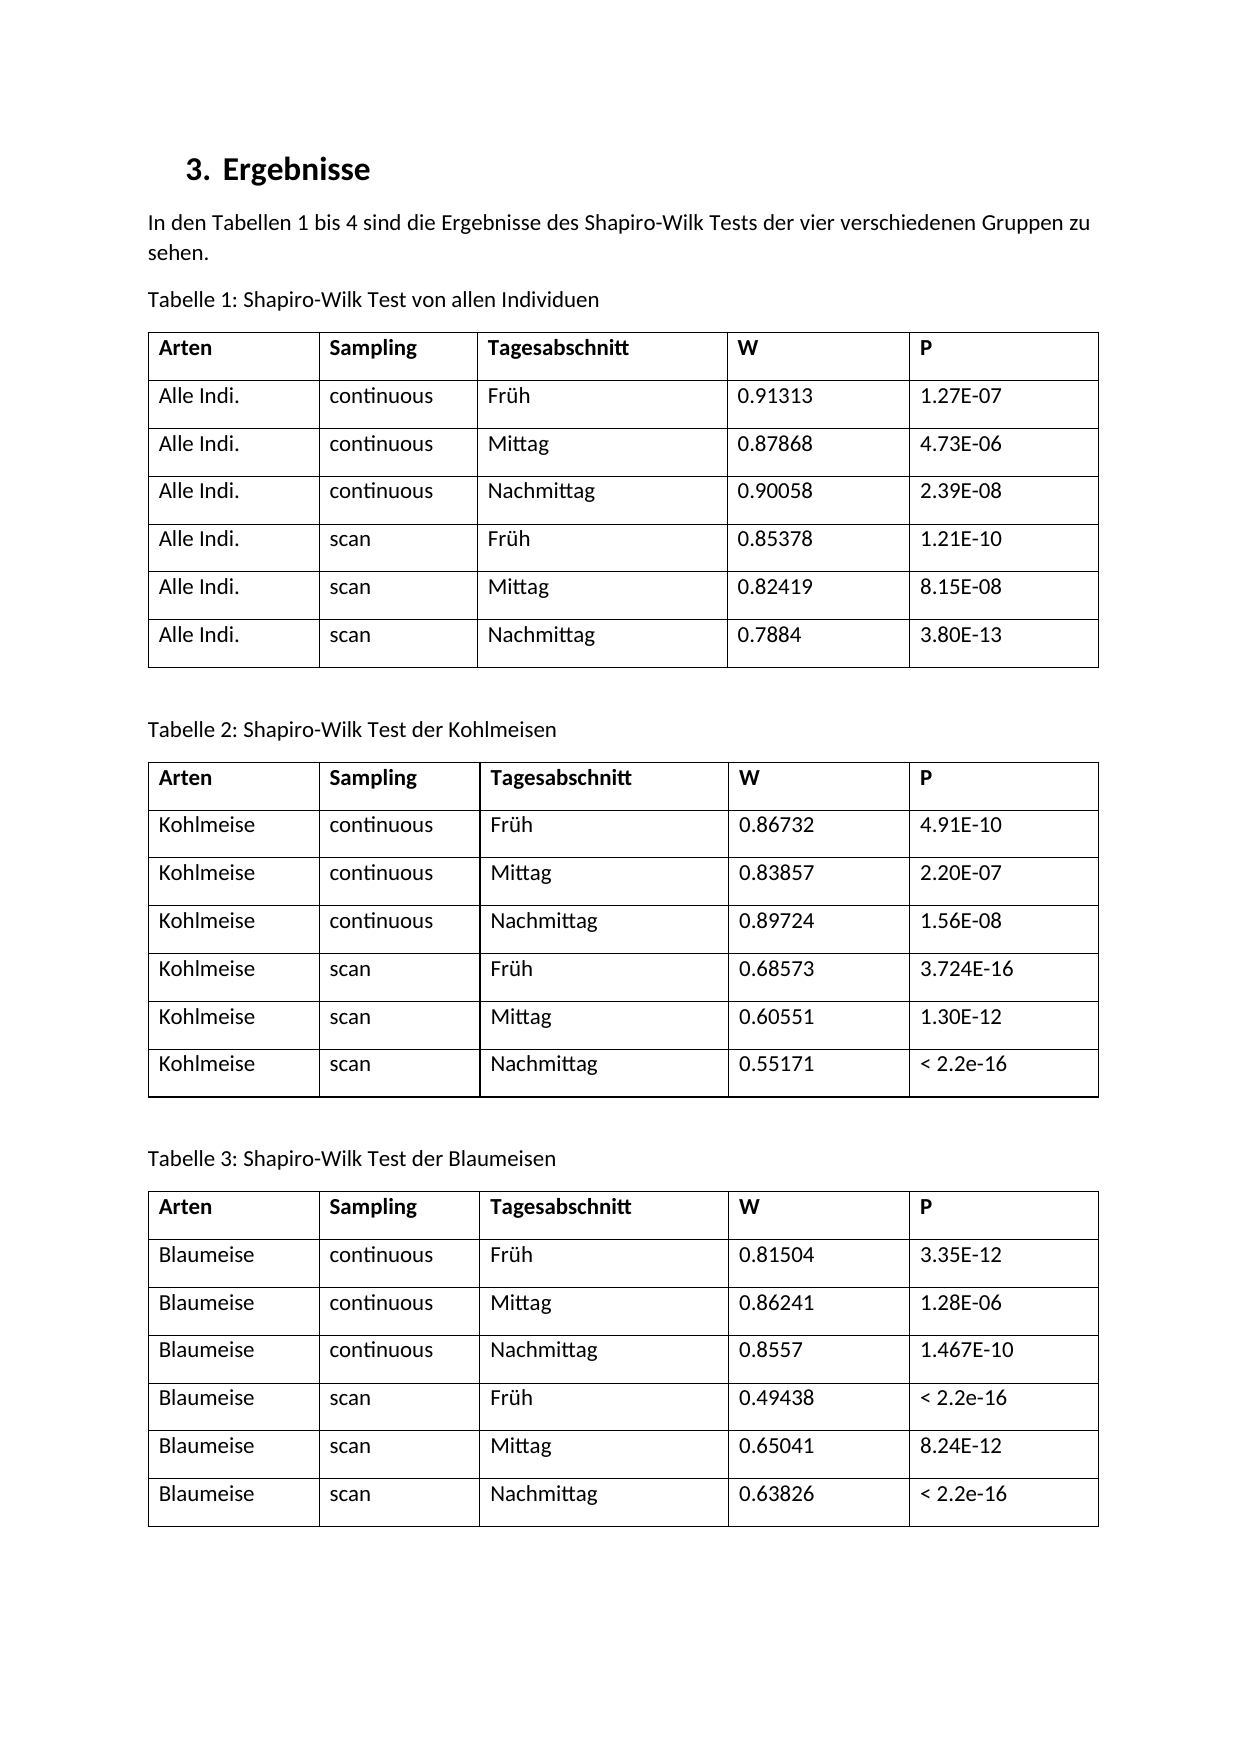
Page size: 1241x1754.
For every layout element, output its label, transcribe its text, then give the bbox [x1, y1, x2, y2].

table_cell Alle Indi. [149, 429, 319, 476]
table_cell 4.91E-10 [910, 811, 1098, 857]
table_cell 3.724E-16 [910, 954, 1098, 1001]
table_header Arten [149, 333, 319, 380]
table_cell Früh [478, 381, 727, 428]
table_cell Kohlmeise [149, 906, 319, 953]
table_cell continuous [320, 858, 479, 905]
table_cell scan [320, 1002, 479, 1048]
table_cell continuous [320, 477, 477, 523]
table_header Tagesabschnitt [480, 1192, 728, 1239]
table_cell continuous [320, 1240, 479, 1287]
table_cell Kohlmeise [149, 1002, 319, 1048]
text Tabelle 1: Shapiro-Wilk Test von allen Individuen [148, 285, 1093, 313]
table_cell Mittag [481, 858, 728, 905]
table_cell 1.27E-07 [910, 381, 1098, 428]
table_cell Alle Indi. [149, 381, 319, 428]
table_cell scan [320, 525, 477, 571]
table_cell Nachmittag [478, 477, 727, 523]
table_cell 1.28E-06 [910, 1288, 1098, 1334]
table_cell continuous [320, 811, 479, 857]
table_cell < 2.2e-16 [910, 1050, 1098, 1096]
table_cell scan [320, 1384, 479, 1430]
table_cell 0.65041 [729, 1431, 909, 1478]
table_cell Mittag [481, 1002, 728, 1048]
table_header Tagesabschnitt [478, 333, 727, 380]
table_cell 8.24E-12 [910, 1431, 1098, 1478]
table_cell 0.8557 [729, 1336, 909, 1382]
table_cell < 2.2e-16 [910, 1384, 1098, 1430]
table_cell 0.89724 [729, 906, 909, 953]
table_cell Mittag [478, 429, 727, 476]
table_cell Nachmittag [481, 1050, 728, 1096]
table_cell Früh [480, 1384, 728, 1430]
table_cell scan [320, 620, 477, 667]
table_cell 1.467E-10 [910, 1336, 1098, 1382]
table_cell continuous [320, 1288, 479, 1334]
table_cell Blaumeise [149, 1384, 319, 1430]
table_cell 0.68573 [729, 954, 909, 1001]
table_cell scan [320, 1050, 479, 1096]
table_cell Alle Indi. [149, 525, 319, 571]
table_header Sampling [320, 1192, 479, 1239]
table_cell 0.83857 [729, 858, 909, 905]
table_cell Blaumeise [149, 1336, 319, 1382]
table_header Arten [149, 763, 319, 809]
table_cell Früh [481, 811, 728, 857]
table_cell Alle Indi. [149, 620, 319, 667]
table_cell 1.21E-10 [910, 525, 1098, 571]
table_cell Früh [481, 954, 728, 1001]
table_cell 0.7884 [728, 620, 909, 667]
table_header P [910, 1192, 1098, 1239]
table_header Sampling [320, 763, 479, 809]
table_cell 0.90058 [728, 477, 909, 523]
table_header Sampling [320, 333, 477, 380]
table_header W [729, 1192, 909, 1239]
table_cell Kohlmeise [149, 1050, 319, 1096]
table_cell 0.86241 [729, 1288, 909, 1334]
table_cell scan [320, 1479, 479, 1526]
table_cell Mittag [478, 572, 727, 619]
table_cell 2.20E-07 [910, 858, 1098, 905]
table_header W [728, 333, 909, 380]
table_cell Alle Indi. [149, 477, 319, 523]
table_cell scan [320, 954, 479, 1001]
text Tabelle 2: Shapiro-Wilk Test der Kohlmeisen [148, 715, 1093, 743]
table_header P [910, 333, 1098, 380]
table_cell continuous [320, 906, 479, 953]
table_cell Blaumeise [149, 1431, 319, 1478]
table_cell continuous [320, 1336, 479, 1382]
text In den Tabellen 1 bis 4 sind die Ergebnisse des Shapiro-Wilk Tests der vier verschiedenen Gruppen zu sehen. [148, 208, 1093, 266]
table_header Tagesabschnitt [481, 763, 728, 809]
table_cell 0.55171 [729, 1050, 909, 1096]
table_cell Blaumeise [149, 1288, 319, 1334]
text Tabelle 3: Shapiro-Wilk Test der Blaumeisen [148, 1144, 1093, 1172]
table_cell 0.86732 [729, 811, 909, 857]
table_cell continuous [320, 429, 477, 476]
table_cell 0.81504 [729, 1240, 909, 1287]
table_cell Nachmittag [480, 1336, 728, 1382]
table_cell Früh [480, 1240, 728, 1287]
table_cell 0.85378 [728, 525, 909, 571]
table_cell 0.63826 [729, 1479, 909, 1526]
table_cell Blaumeise [149, 1240, 319, 1287]
table_cell scan [320, 572, 477, 619]
table_cell 8.15E-08 [910, 572, 1098, 619]
table_cell Nachmittag [478, 620, 727, 667]
table_cell < 2.2e-16 [910, 1479, 1098, 1526]
table_cell 0.91313 [728, 381, 909, 428]
table_cell Mittag [480, 1431, 728, 1478]
table_cell 0.60551 [729, 1002, 909, 1048]
table_cell Kohlmeise [149, 811, 319, 857]
table_cell Kohlmeise [149, 954, 319, 1001]
table_cell Nachmittag [481, 906, 728, 953]
table_cell Alle Indi. [149, 572, 319, 619]
table_cell scan [320, 1431, 479, 1478]
table_cell 1.30E-12 [910, 1002, 1098, 1048]
table_cell Mittag [480, 1288, 728, 1334]
table_header Arten [149, 1192, 319, 1239]
table_cell 2.39E-08 [910, 477, 1098, 523]
table_cell 0.87868 [728, 429, 909, 476]
table_header W [729, 763, 909, 809]
table_cell 0.49438 [729, 1384, 909, 1430]
table_cell 0.82419 [728, 572, 909, 619]
table_cell 4.73E-06 [910, 429, 1098, 476]
table_cell 3.35E-12 [910, 1240, 1098, 1287]
table_cell 3.80E-13 [910, 620, 1098, 667]
list Ergebnisse [185, 148, 1093, 188]
table_cell Kohlmeise [149, 858, 319, 905]
table_cell Blaumeise [149, 1479, 319, 1526]
table_cell Früh [478, 525, 727, 571]
table_cell Nachmittag [480, 1479, 728, 1526]
table_header P [910, 763, 1098, 809]
table_cell continuous [320, 381, 477, 428]
table_cell 1.56E-08 [910, 906, 1098, 953]
